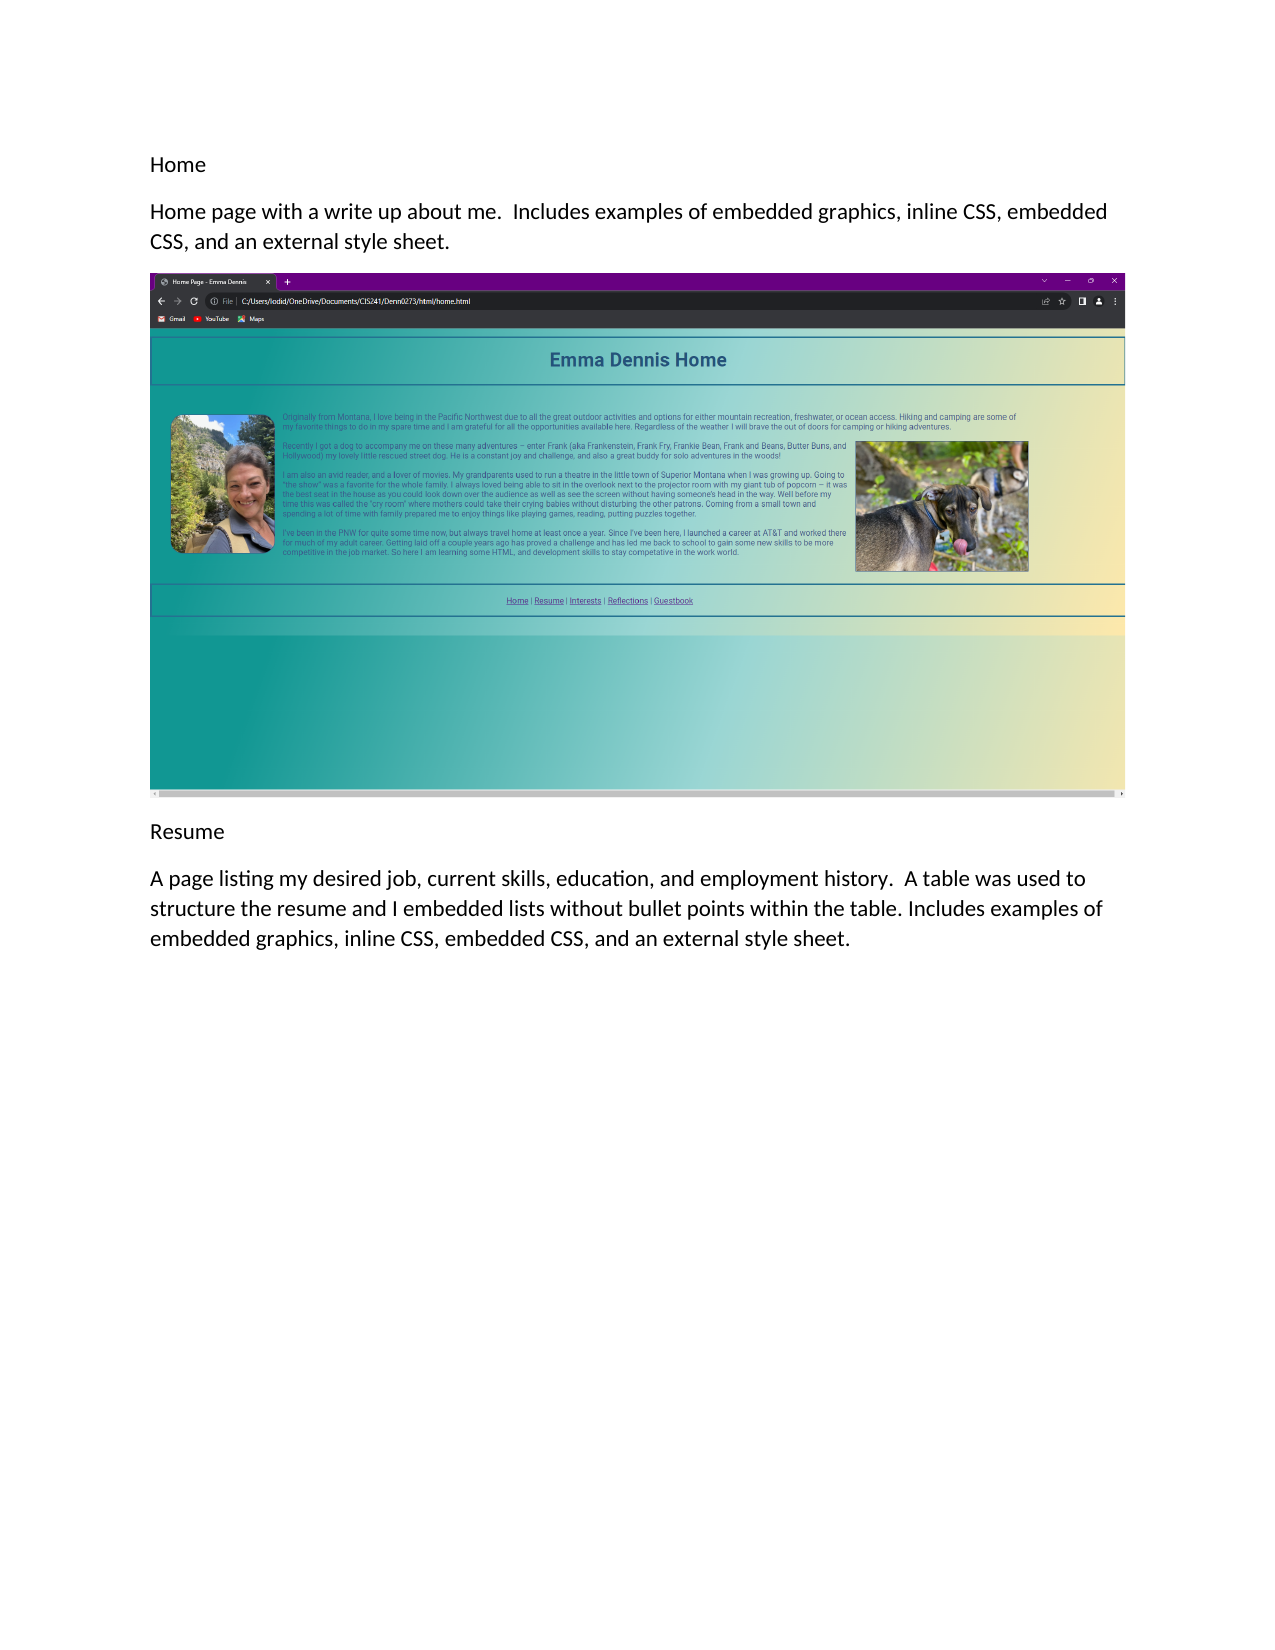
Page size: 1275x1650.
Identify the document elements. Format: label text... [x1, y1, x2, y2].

picture [150, 273, 1125, 798]
text Home [150, 150, 1125, 178]
text Resume [150, 817, 1125, 845]
text A page listing my desired job, current skills, education, and employment history. A table was used to structure the resume and I embedded lists without bullet points within the table. Includes examples of embedded graphics, inline CSS, embedded CSS, and an external style sheet. [150, 864, 1125, 952]
text Home page with a write up about me. Includes examples of embedded graphics, inline CSS, embedded CSS, and an external style sheet. [150, 197, 1125, 255]
